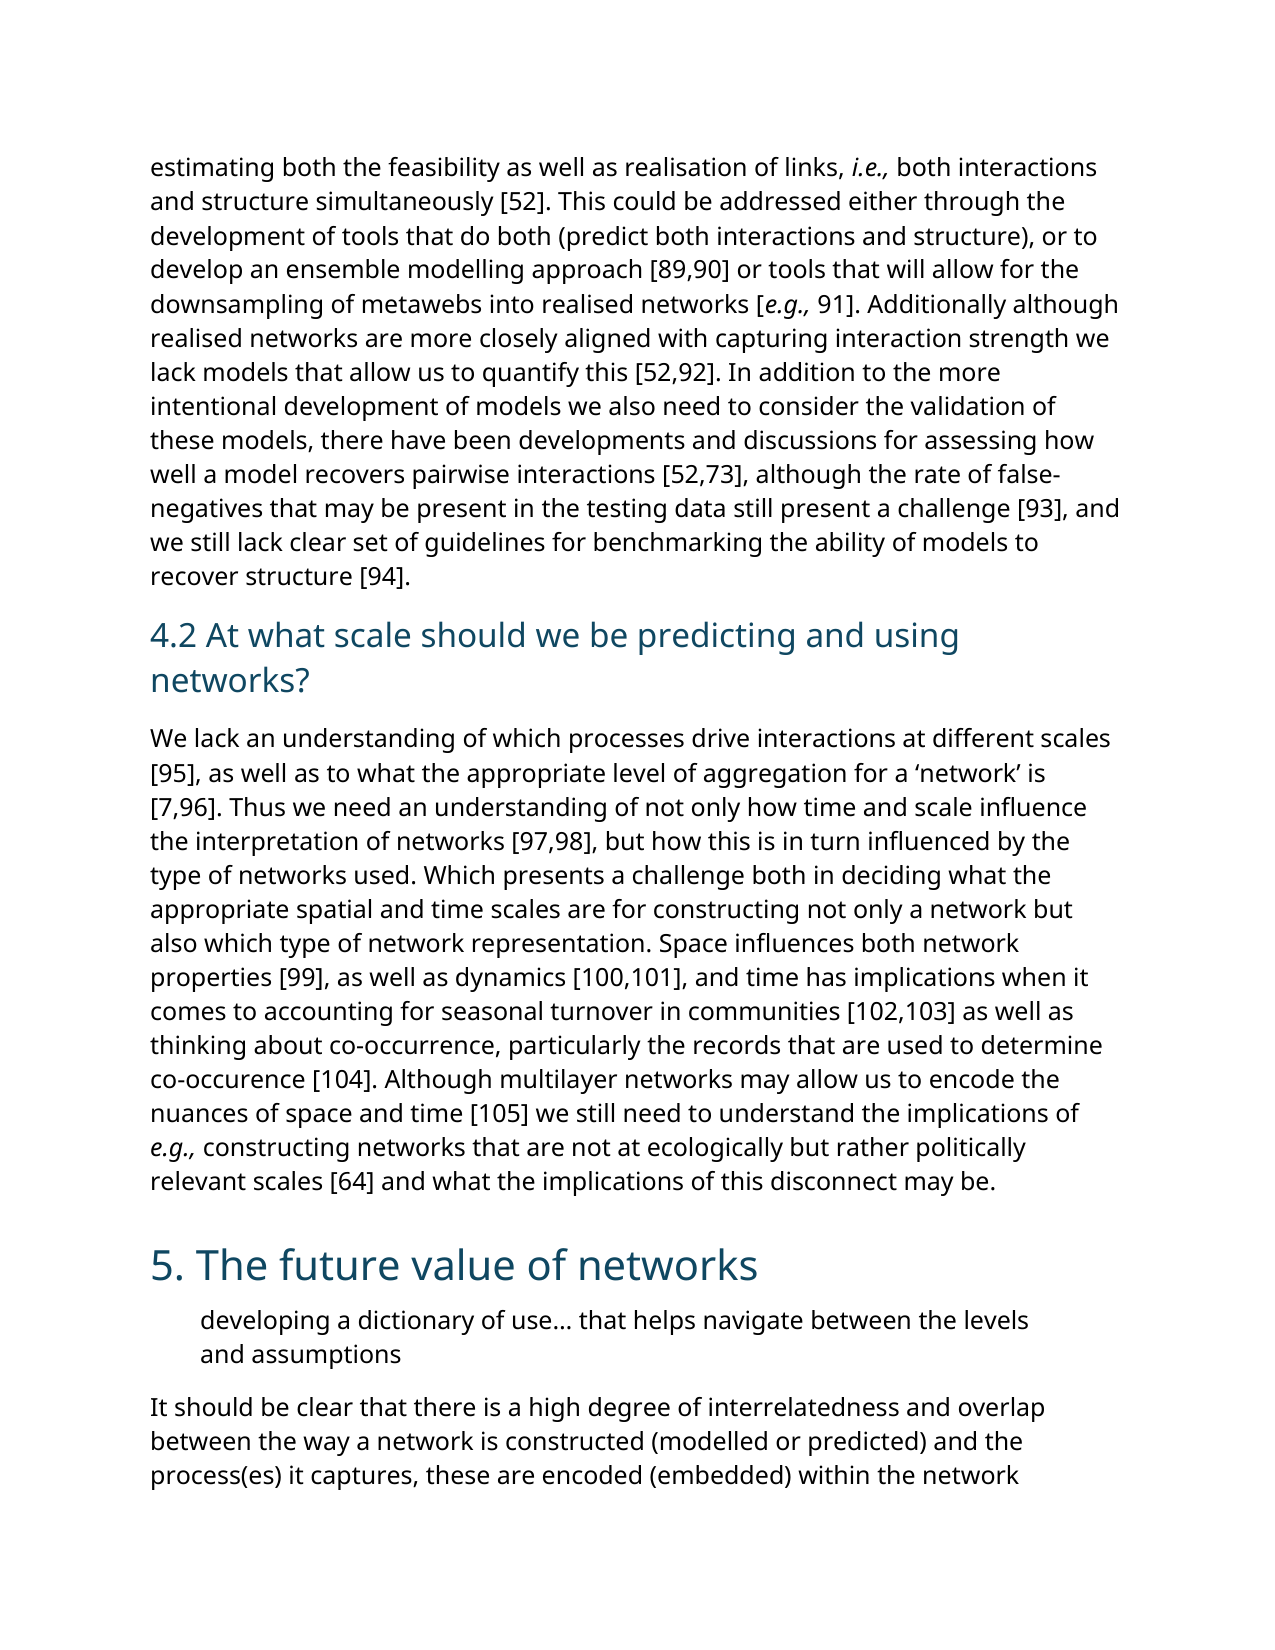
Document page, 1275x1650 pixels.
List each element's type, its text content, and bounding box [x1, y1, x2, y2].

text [150, 1389, 1125, 1492]
subtitle 5. The future value of networks [150, 1236, 1125, 1292]
text We lack an understanding of which processes drive interactions at different scales [95], as well as to what the appropriate level of aggregation for a ‘network’ is [7,96]. Thus we need an understanding of not only how time and scale influence the interpretation of networks [97,98], but how this is in turn influenced by the type of networks used. Which presents a challenge both in deciding what the appropriate spatial and time scales are for constructing not only a network but also which type of network representation. Space influences both network properties [99], as well as dynamics [100,101], and time has implications when it comes to accounting for seasonal turnover in communities [102,103] as well as thinking about co-occurrence, particularly the records that are used to determine co-occurence [104]. Although multilayer networks may allow us to encode the nuances of space and time [105] we still need to understand the implications of e.g., constructing networks that are not at ecologically but rather politically relevant scales [64] and what the implications of this disconnect may be. [150, 721, 1125, 1198]
subtitle 4.2 At what scale should we be predicting and using networks? [150, 612, 1125, 702]
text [150, 150, 1125, 593]
text developing a dictionary of use… that helps navigate between the levels and assumptions [200, 1303, 1075, 1371]
